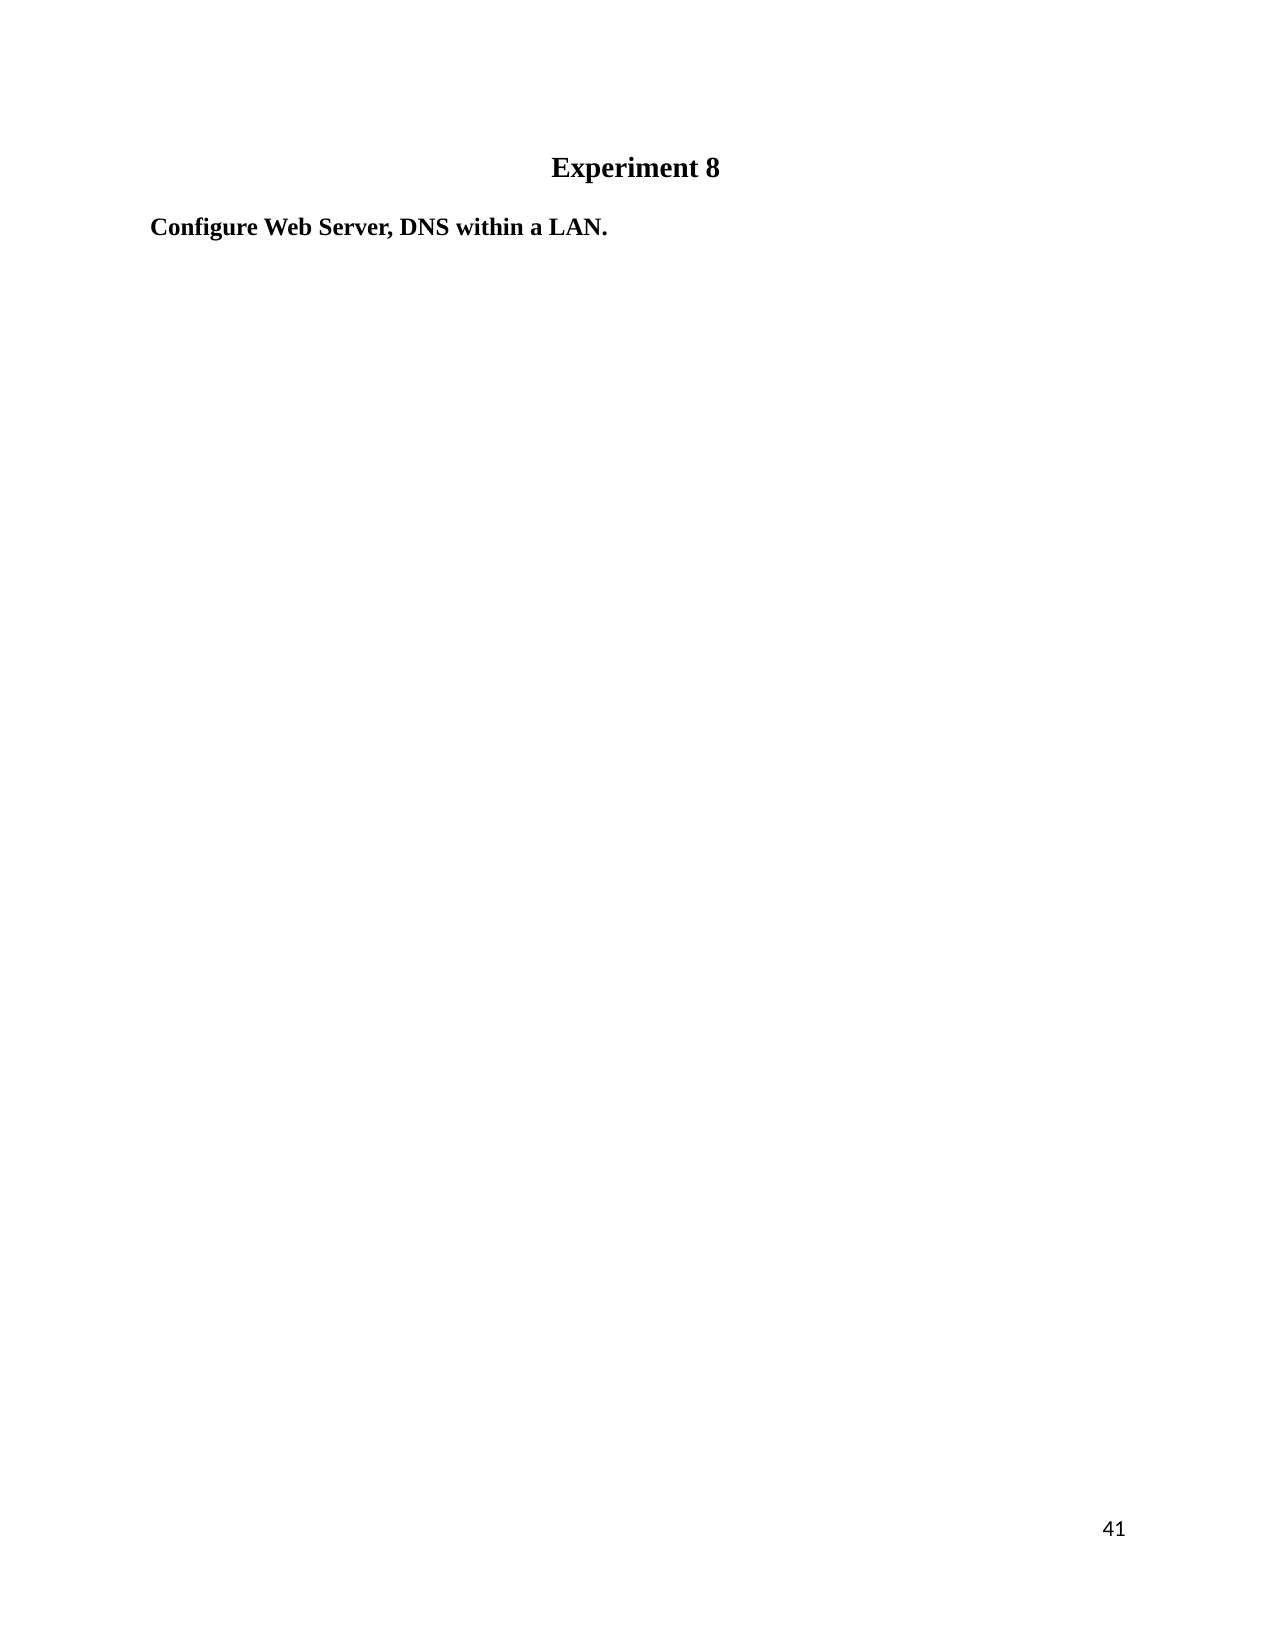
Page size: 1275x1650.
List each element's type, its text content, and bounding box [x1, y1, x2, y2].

text Configure Web Server, DNS within a LAN. [150, 212, 1121, 240]
text Experiment 8 [150, 150, 1121, 183]
